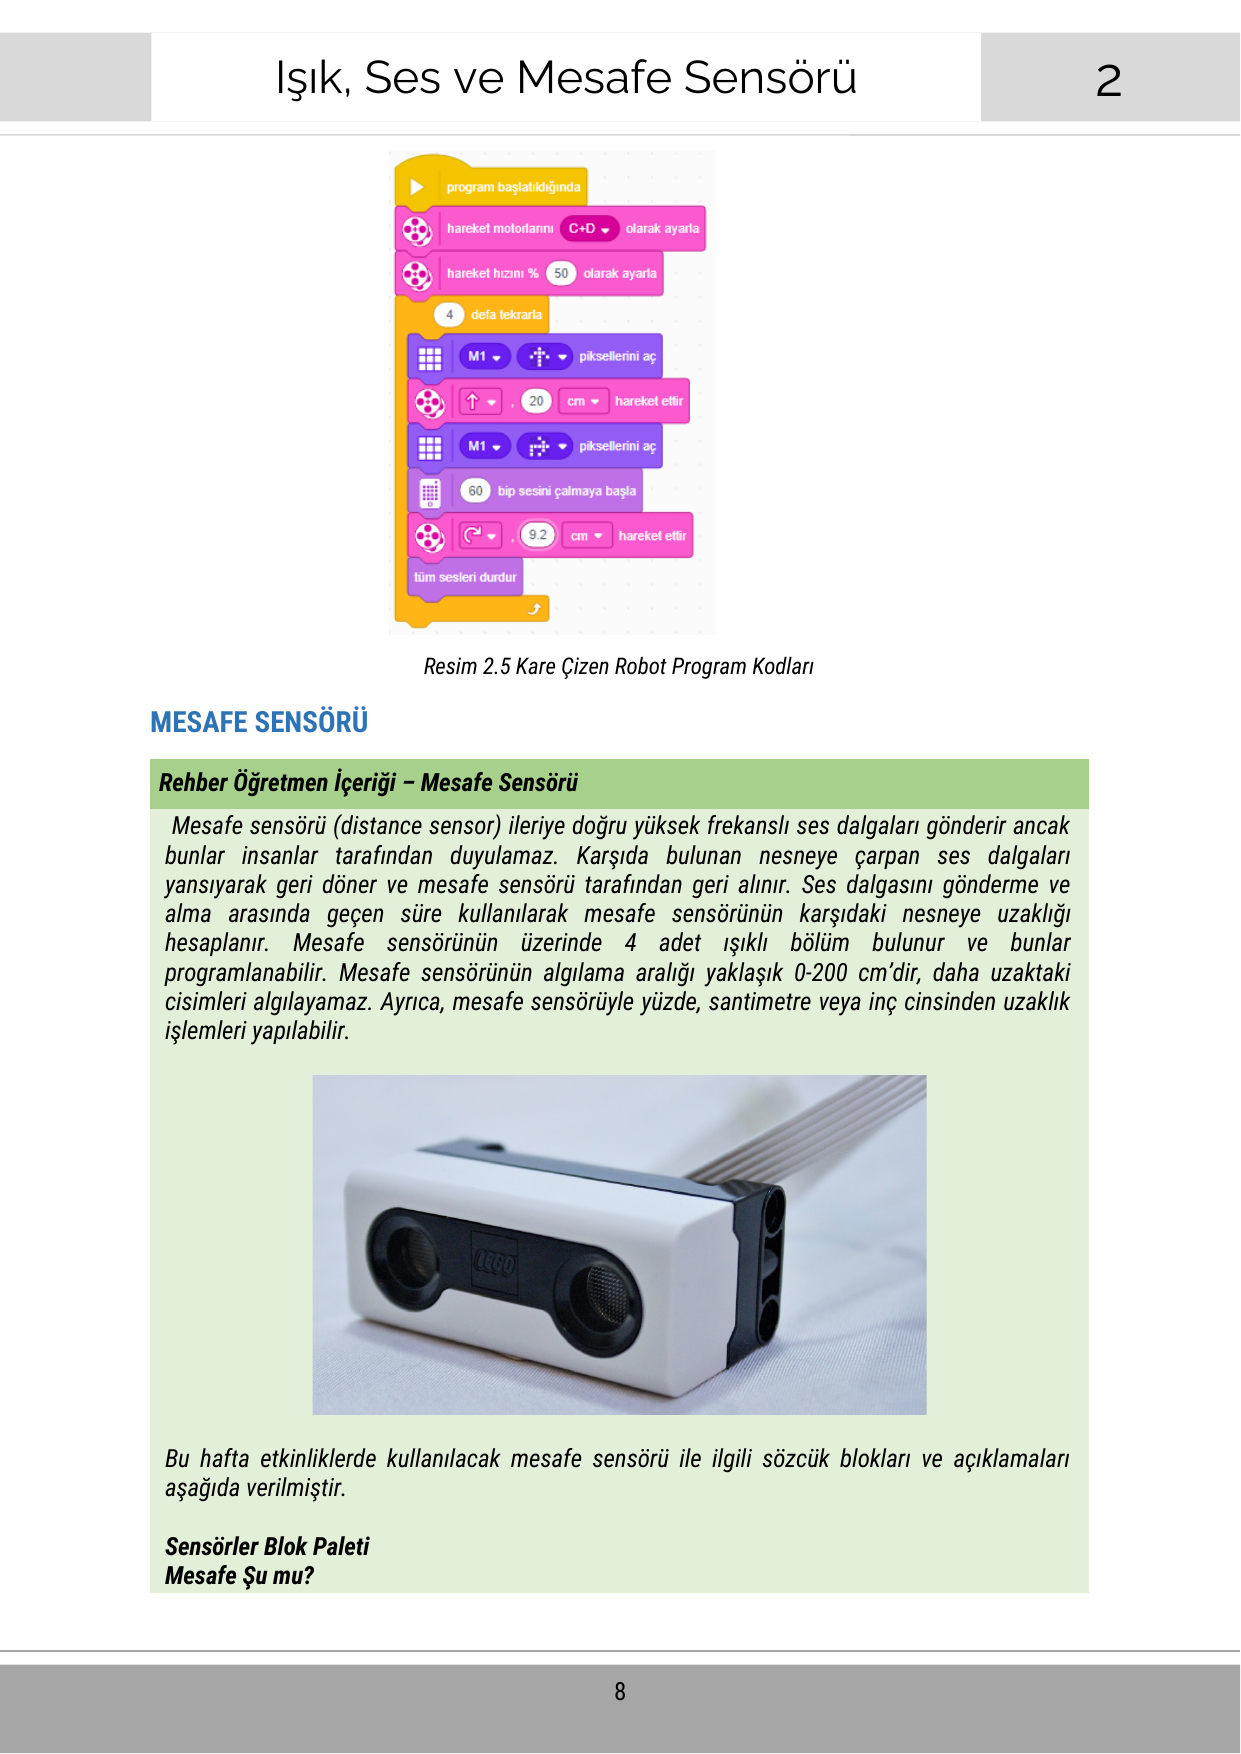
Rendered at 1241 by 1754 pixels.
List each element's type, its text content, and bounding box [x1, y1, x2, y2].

table_header Rehber Öğretmen İçeriği – Mesafe Sensörü [150, 759, 1089, 809]
picture [389, 150, 716, 635]
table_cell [150, 809, 1089, 1593]
text Resim 2.5 Kare Çizen Robot Program Kodları [150, 653, 1090, 680]
picture [312, 1075, 927, 1415]
subtitle MESAFE SENSÖRÜ [150, 705, 1090, 739]
